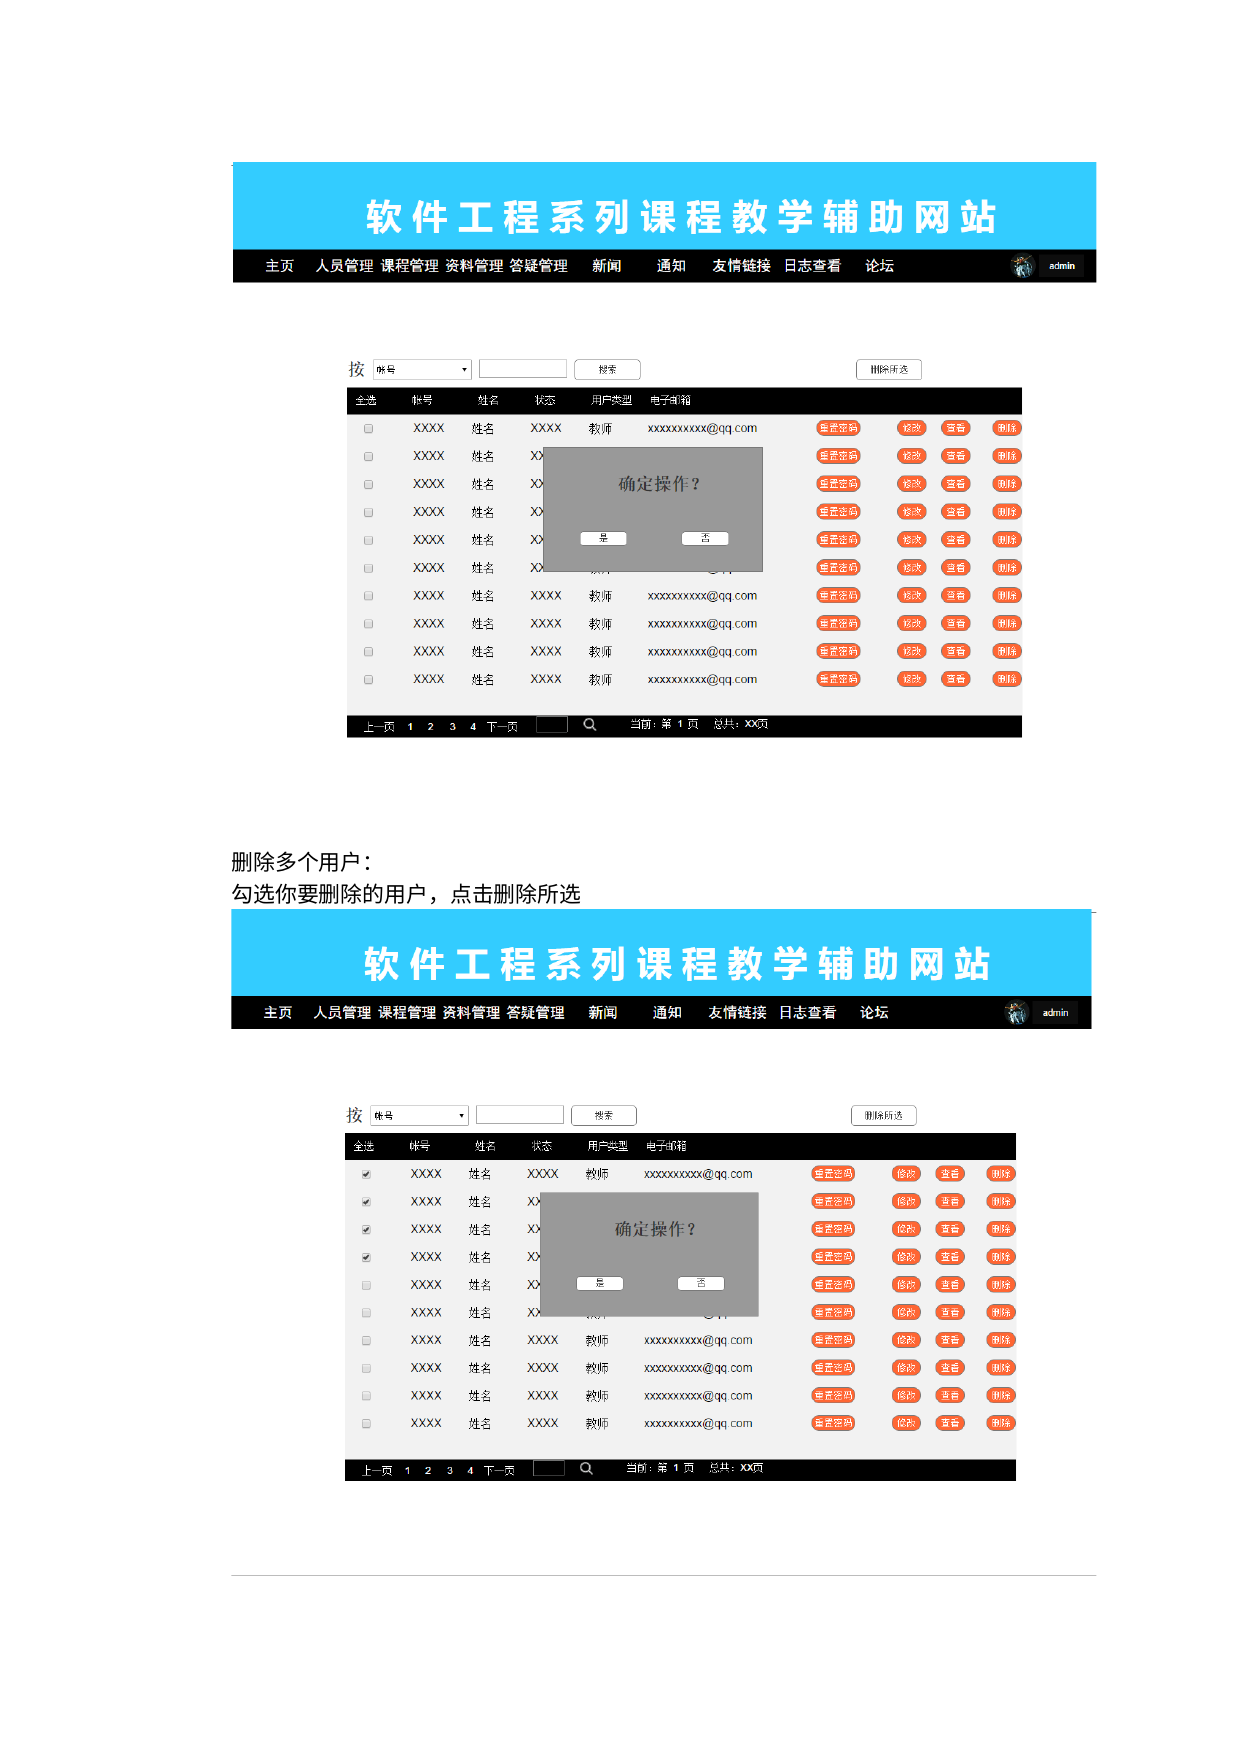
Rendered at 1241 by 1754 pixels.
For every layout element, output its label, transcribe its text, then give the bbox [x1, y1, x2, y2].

text 删除多个用户： [231, 844, 1053, 877]
picture [231, 162, 1097, 829]
text 勾选你要删除的用户，点击删除所选 [231, 877, 1053, 909]
picture [231, 909, 1097, 1578]
